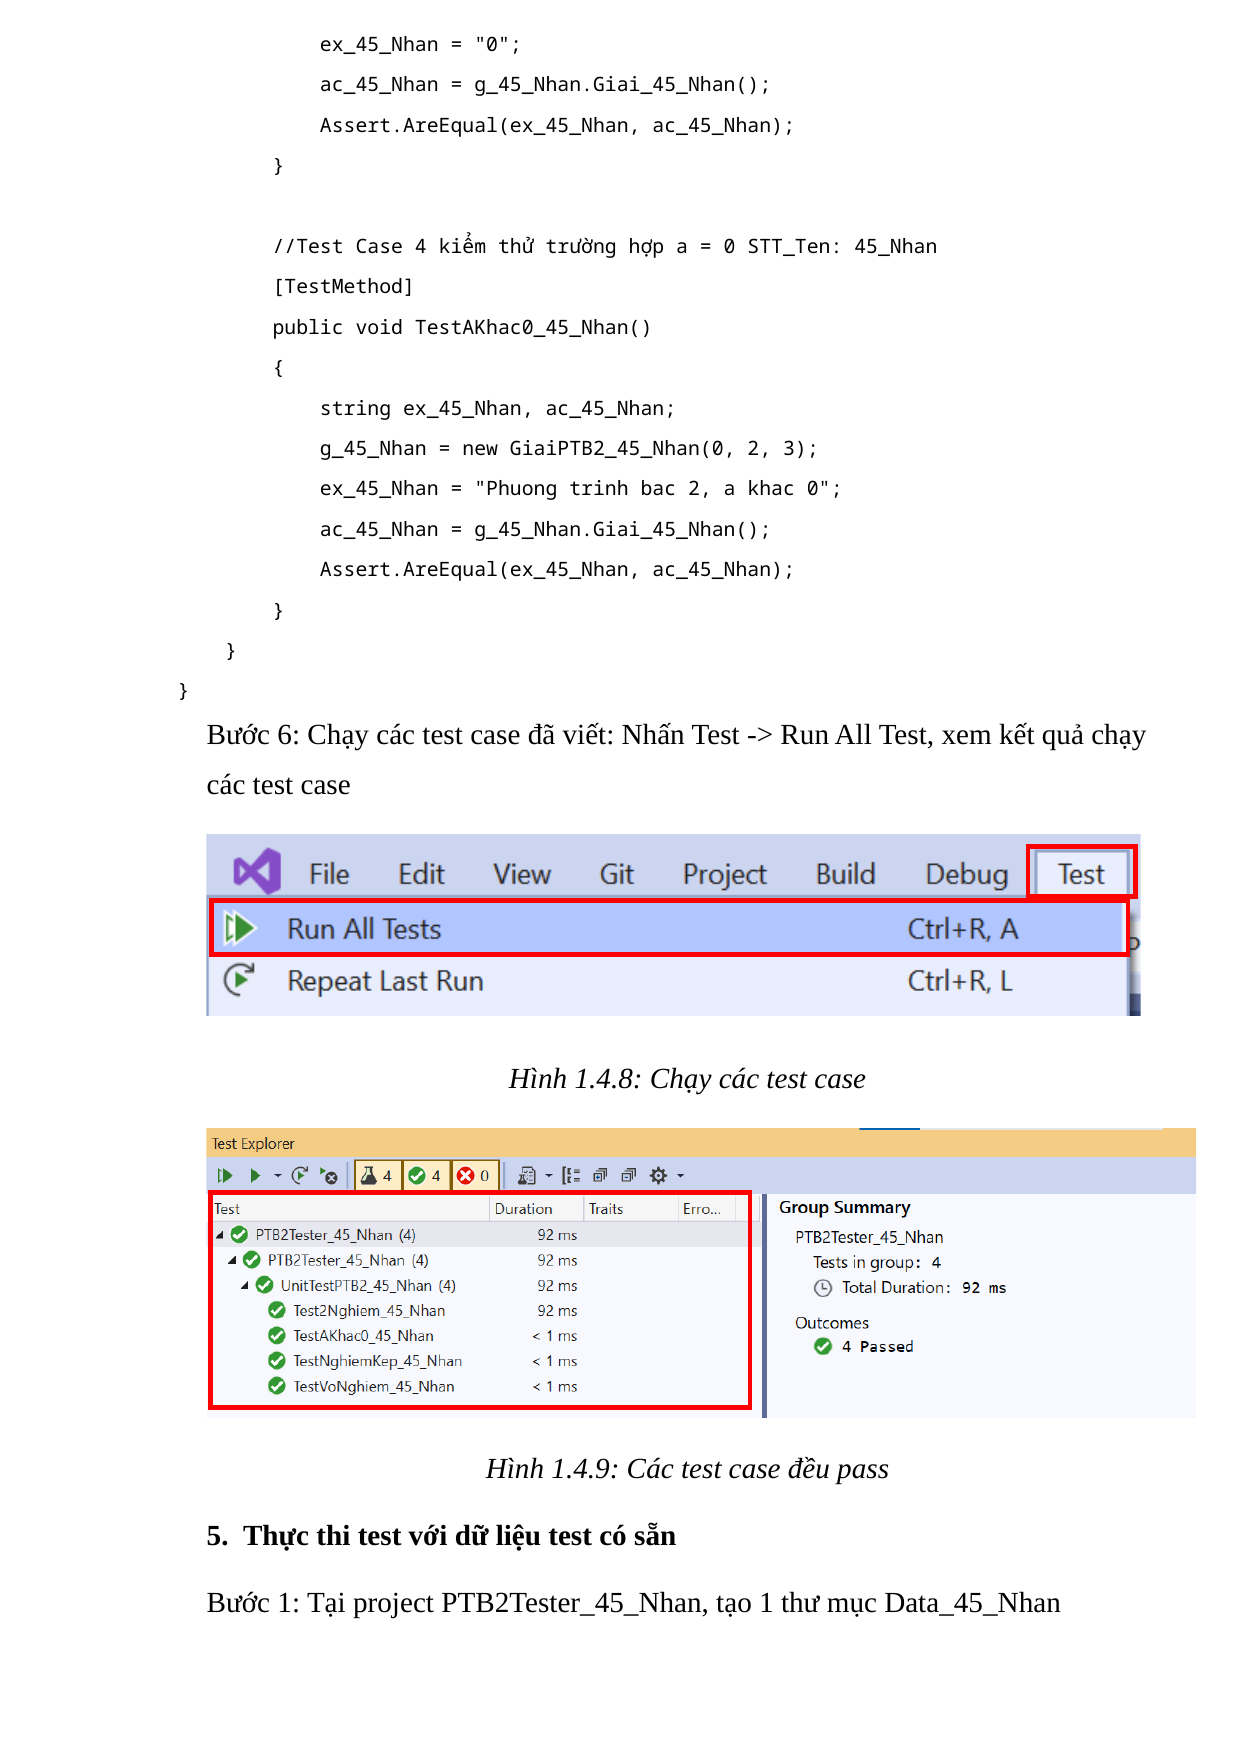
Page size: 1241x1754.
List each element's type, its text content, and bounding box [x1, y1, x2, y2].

text } [177, 636, 1168, 663]
text ac_45_Nhan = g_45_Nhan.Giai_45_Nhan(); [177, 515, 1168, 542]
text [TestMethod] [177, 272, 1168, 299]
text ex_45_Nhan = "0"; [177, 30, 1168, 57]
text Bước 6: Chạy các test case đã viết: Nhấn Test -> Run All Test, xem kết quả chạy các test case [206, 717, 1168, 801]
picture [206, 834, 1141, 1016]
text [177, 111, 1168, 138]
text g_45_Nhan = new GiaiPTB2_45_Nhan(0, 2, 3); [177, 434, 1168, 461]
list Thực thi test với dữ liệu test có sẵn [206, 1518, 1168, 1551]
text } [177, 596, 1168, 623]
text ex_45_Nhan = "Phuong trinh bac 2, a khac 0"; [177, 474, 1168, 502]
text } [177, 151, 1168, 178]
text { [177, 353, 1168, 380]
text Assert.AreEqual(ex_45_Nhan, ac_45_Nhan); [177, 555, 1168, 582]
text Hình 1.4.9: Các test case đều pass [206, 1451, 1168, 1484]
text string ex_45_Nhan, ac_45_Nhan; [177, 394, 1168, 421]
text Bước 1: Tại project PTB2Tester_45_Nhan, tạo 1 thư mục Data_45_Nhan [206, 1585, 1168, 1618]
text Hình 1.4.8: Chạy các test case [206, 1062, 1168, 1095]
text ac_45_Nhan = g_45_Nhan.Giai_45_Nhan(); [177, 70, 1168, 97]
text } [177, 677, 1168, 704]
picture [206, 1128, 1197, 1418]
text //Test Case 4 kiểm thử trường hợp a = 0 STT_Ten: 45_Nhan [177, 232, 1168, 259]
text public void TestAKhac0_45_Nhan() [177, 313, 1168, 340]
